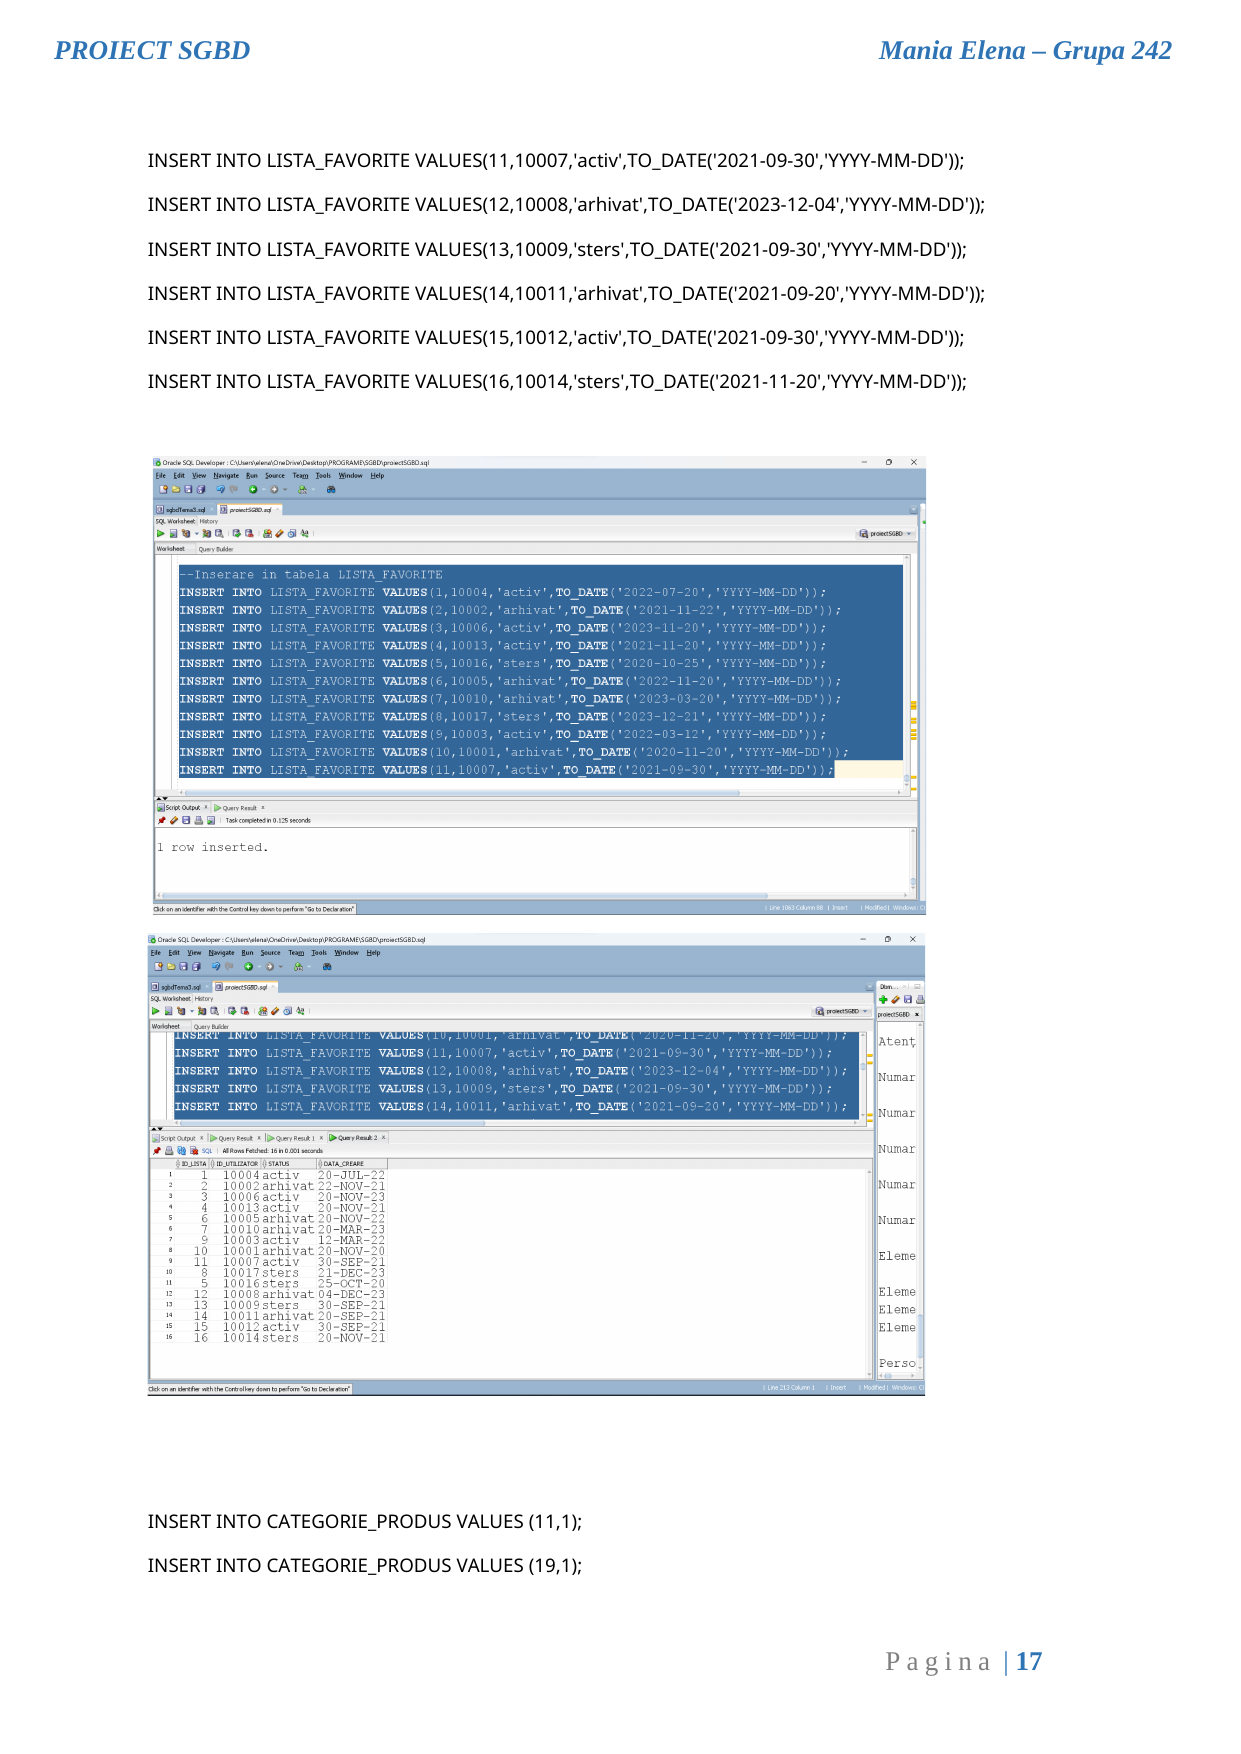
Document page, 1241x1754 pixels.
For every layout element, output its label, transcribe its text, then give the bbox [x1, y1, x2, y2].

text INSERT INTO LISTA_FAVORITE VALUES(13,10009,'sters',TO_DATE('2021-09-30','YYYY-MM-DD')); [148, 236, 1093, 261]
picture [152, 456, 927, 915]
text INSERT INTO LISTA_FAVORITE VALUES(14,10011,'arhivat',TO_DATE('2021-09-20','YYYY-MM-DD')); [148, 280, 1093, 306]
text INSERT INTO LISTA_FAVORITE VALUES(15,10012,'activ',TO_DATE('2021-09-30','YYYY-MM-DD')); [148, 324, 1093, 350]
text INSERT INTO LISTA_FAVORITE VALUES(12,10008,'arhivat',TO_DATE('2023-12-04','YYYY-MM-DD')); [148, 192, 1093, 217]
text INSERT INTO LISTA_FAVORITE VALUES(16,10014,'sters',TO_DATE('2021-11-20','YYYY-MM-DD')); [148, 368, 1093, 394]
text INSERT INTO LISTA_FAVORITE VALUES(11,10007,'activ',TO_DATE('2021-09-30','YYYY-MM-DD')); [148, 148, 1093, 173]
picture [147, 933, 926, 1396]
text INSERT INTO CATEGORIE_PRODUS VALUES (19,1); [148, 1552, 1093, 1578]
text INSERT INTO CATEGORIE_PRODUS VALUES (11,1); [148, 1508, 1093, 1534]
